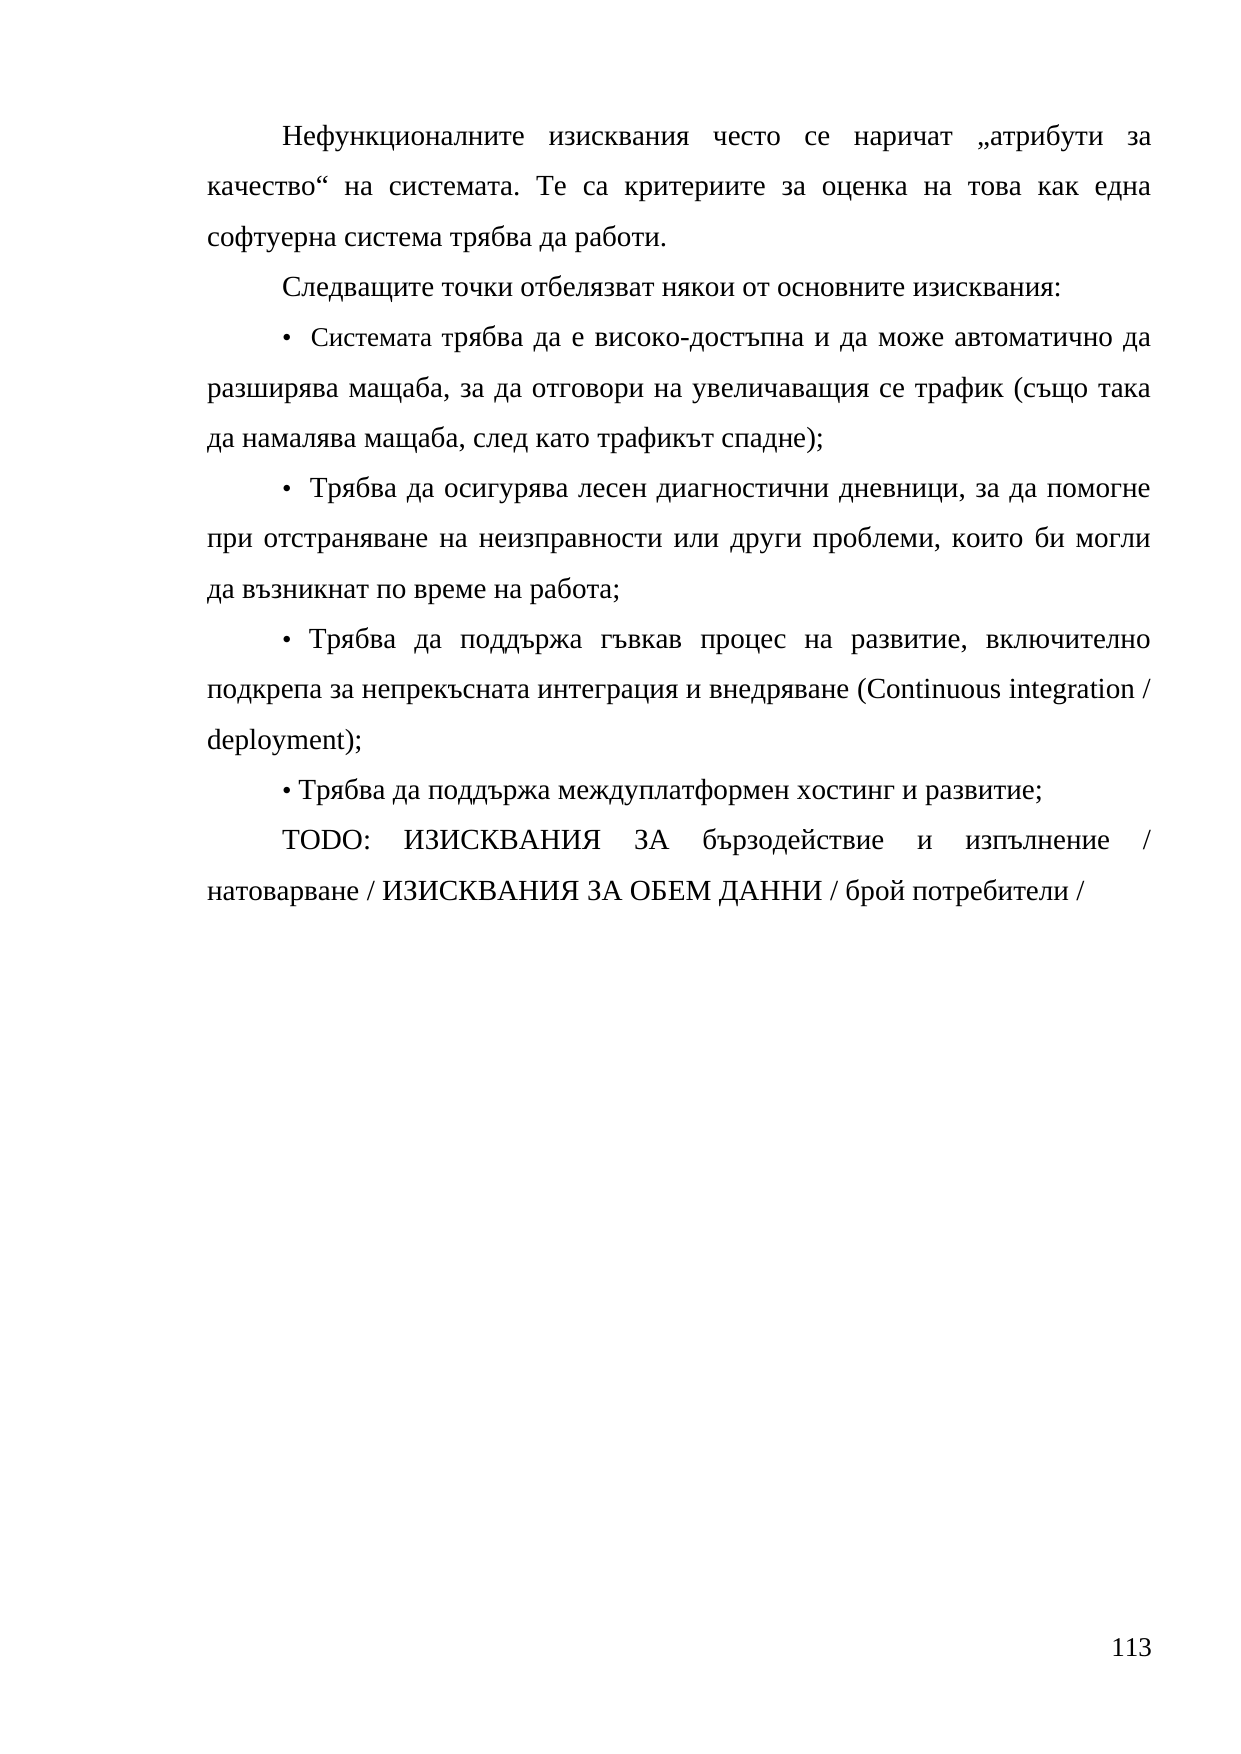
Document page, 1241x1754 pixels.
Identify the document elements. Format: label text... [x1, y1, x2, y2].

text Следващите точки отбелязват някои от основните изисквания: [207, 269, 1152, 303]
text • Трябва да поддържа междуплатформен хостинг и развитие; [207, 772, 1152, 806]
text • Трябва да поддържа гъвкав процес на развитие, включително подкрепа за непрекъсната интеграция и внедряване (Continuous integration / deployment); [207, 621, 1152, 755]
text • Трябва да осигурява лесен диагностични дневници, за да помогне при отстраняване на неизправности или други проблеми, които би могли да възникнат по време на работа; [207, 470, 1152, 604]
text Нефункционалните изисквания често се наричат ​​„атрибути за качество“ на системата. Те са критериите за оценка на това как една софтуерна система трябва да работи. [207, 118, 1152, 252]
text • Системата трябва да е високо-достъпна и да може автоматично да разширява мащаба, за да отговори на увеличаващия се трафик (също така да намалява мащаба, след като трафикът спадне); [207, 319, 1152, 453]
text TODO: ИЗИСКВАНИЯ ЗА бързодействие и изпълнение / натоварване / ИЗИСКВАНИЯ ЗА ОБЕМ ДАННИ / брой потребители / [207, 822, 1152, 906]
